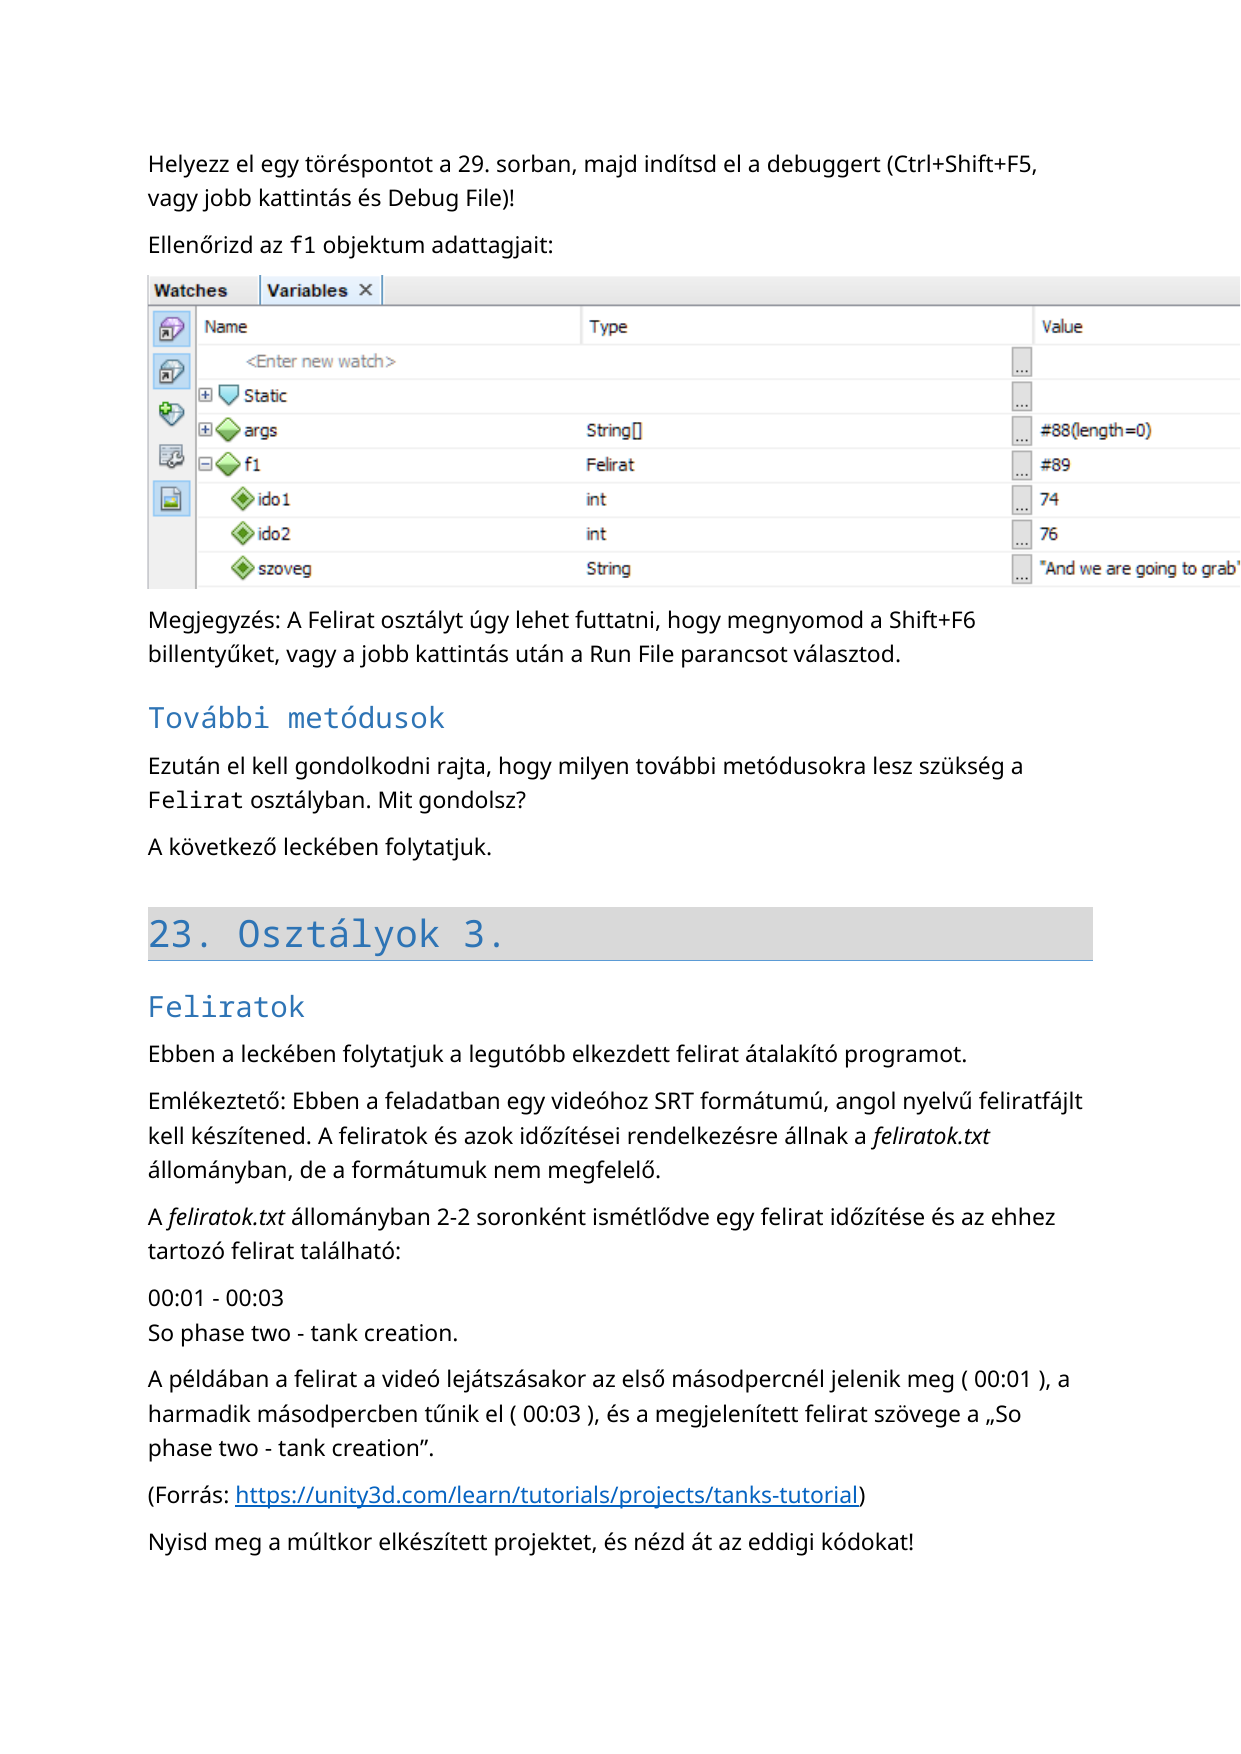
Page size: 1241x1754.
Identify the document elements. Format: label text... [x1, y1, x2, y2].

text Megjegyzés: A Felirat osztályt úgy lehet futtatni, hogy megnyomod a Shift+F6 billentyűket, vagy a jobb kattintás után a Run File parancsot választod. [148, 604, 1093, 669]
subtitle 23. Osztályok 3. [148, 907, 1093, 960]
text Helyezz el egy töréspontot a 29. sorban, majd indítsd el a debuggert (Ctrl+Shift+F5, vagy jobb kattintás és Debug File)! [148, 148, 1093, 213]
text 00:01 - 00:03 So phase two - tank creation. [148, 1282, 1093, 1348]
text A példában a felirat a videó lejátszásakor az első másodpercnél jelenik meg ( 00:01 ), a harmadik másodpercben tűnik el ( 00:03 ), és a megjelenített felirat szövege a „So phase two - tank creation”. [148, 1363, 1093, 1463]
text Emlékeztető: Ebben a feladatban egy videóhoz SRT formátumú, angol nyelvű feliratfájlt kell készítened. A feliratok és azok időzítései rendelkezésre állnak a feliratok.txt állományban, de a formátumuk nem megfelelő. [148, 1085, 1093, 1185]
text A következő leckében folytatjuk. [148, 831, 1093, 862]
text A feliratok.txt állományban 2-2 soronként ismétlődve egy felirat időzítése és az ehhez tartozó felirat található: [148, 1201, 1093, 1267]
subtitle Feliratok [148, 986, 1093, 1026]
subtitle További metódusok [148, 698, 1093, 737]
text (Forrás: https://unity3d.com/learn/tutorials/projects/tanks-tutorial) [148, 1479, 1093, 1510]
text Ebben a leckében folytatjuk a legutóbb elkezdett felirat átalakító programot. [148, 1038, 1093, 1070]
text Ellenőrizd az f1 objektum adattagjait: [148, 229, 1093, 260]
text Nyisd meg a múltkor elkészített projektet, és nézd át az eddigi kódokat! [148, 1526, 1093, 1557]
picture [147, 275, 1241, 589]
text Ezután el kell gondolkodni rajta, hogy milyen további metódusokra lesz szükség a Felirat osztályban. Mit gondolsz? [148, 750, 1093, 815]
